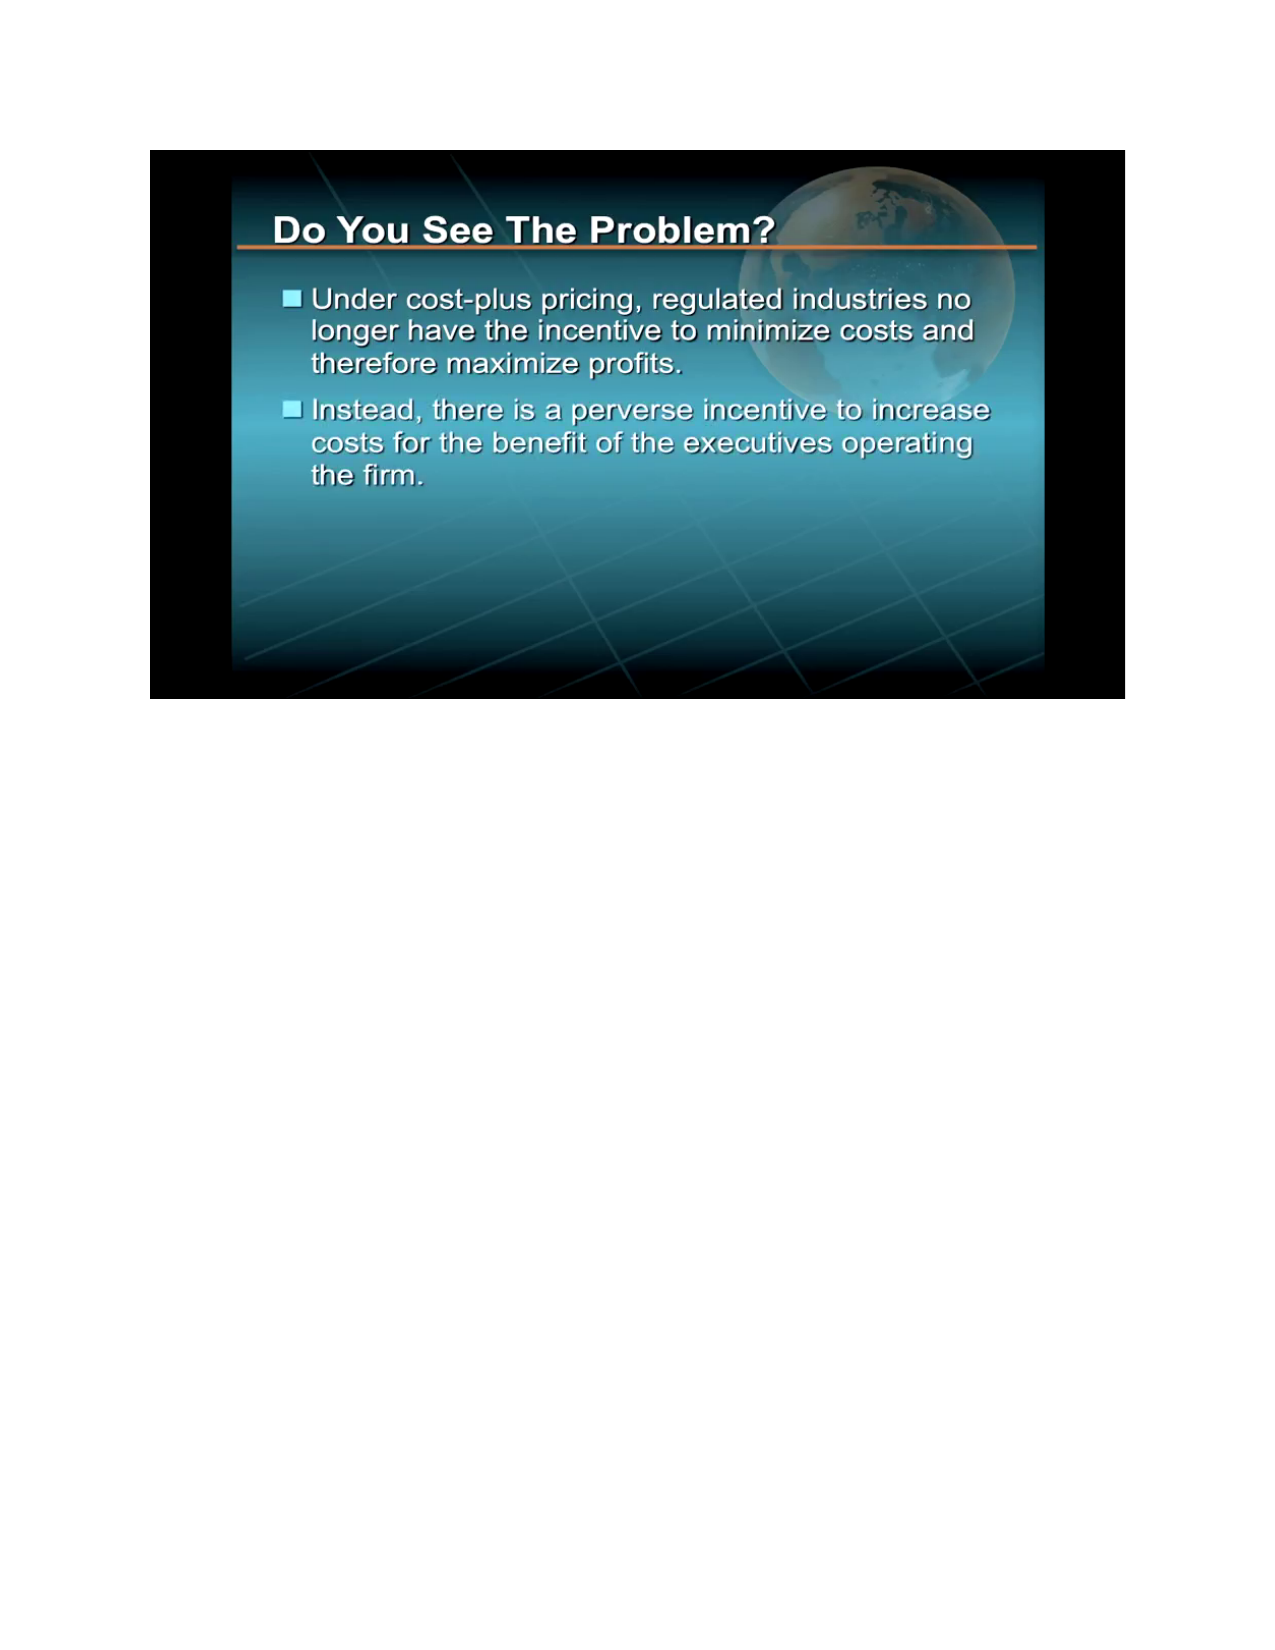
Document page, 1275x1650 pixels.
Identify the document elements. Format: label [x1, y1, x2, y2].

picture [150, 150, 1125, 699]
